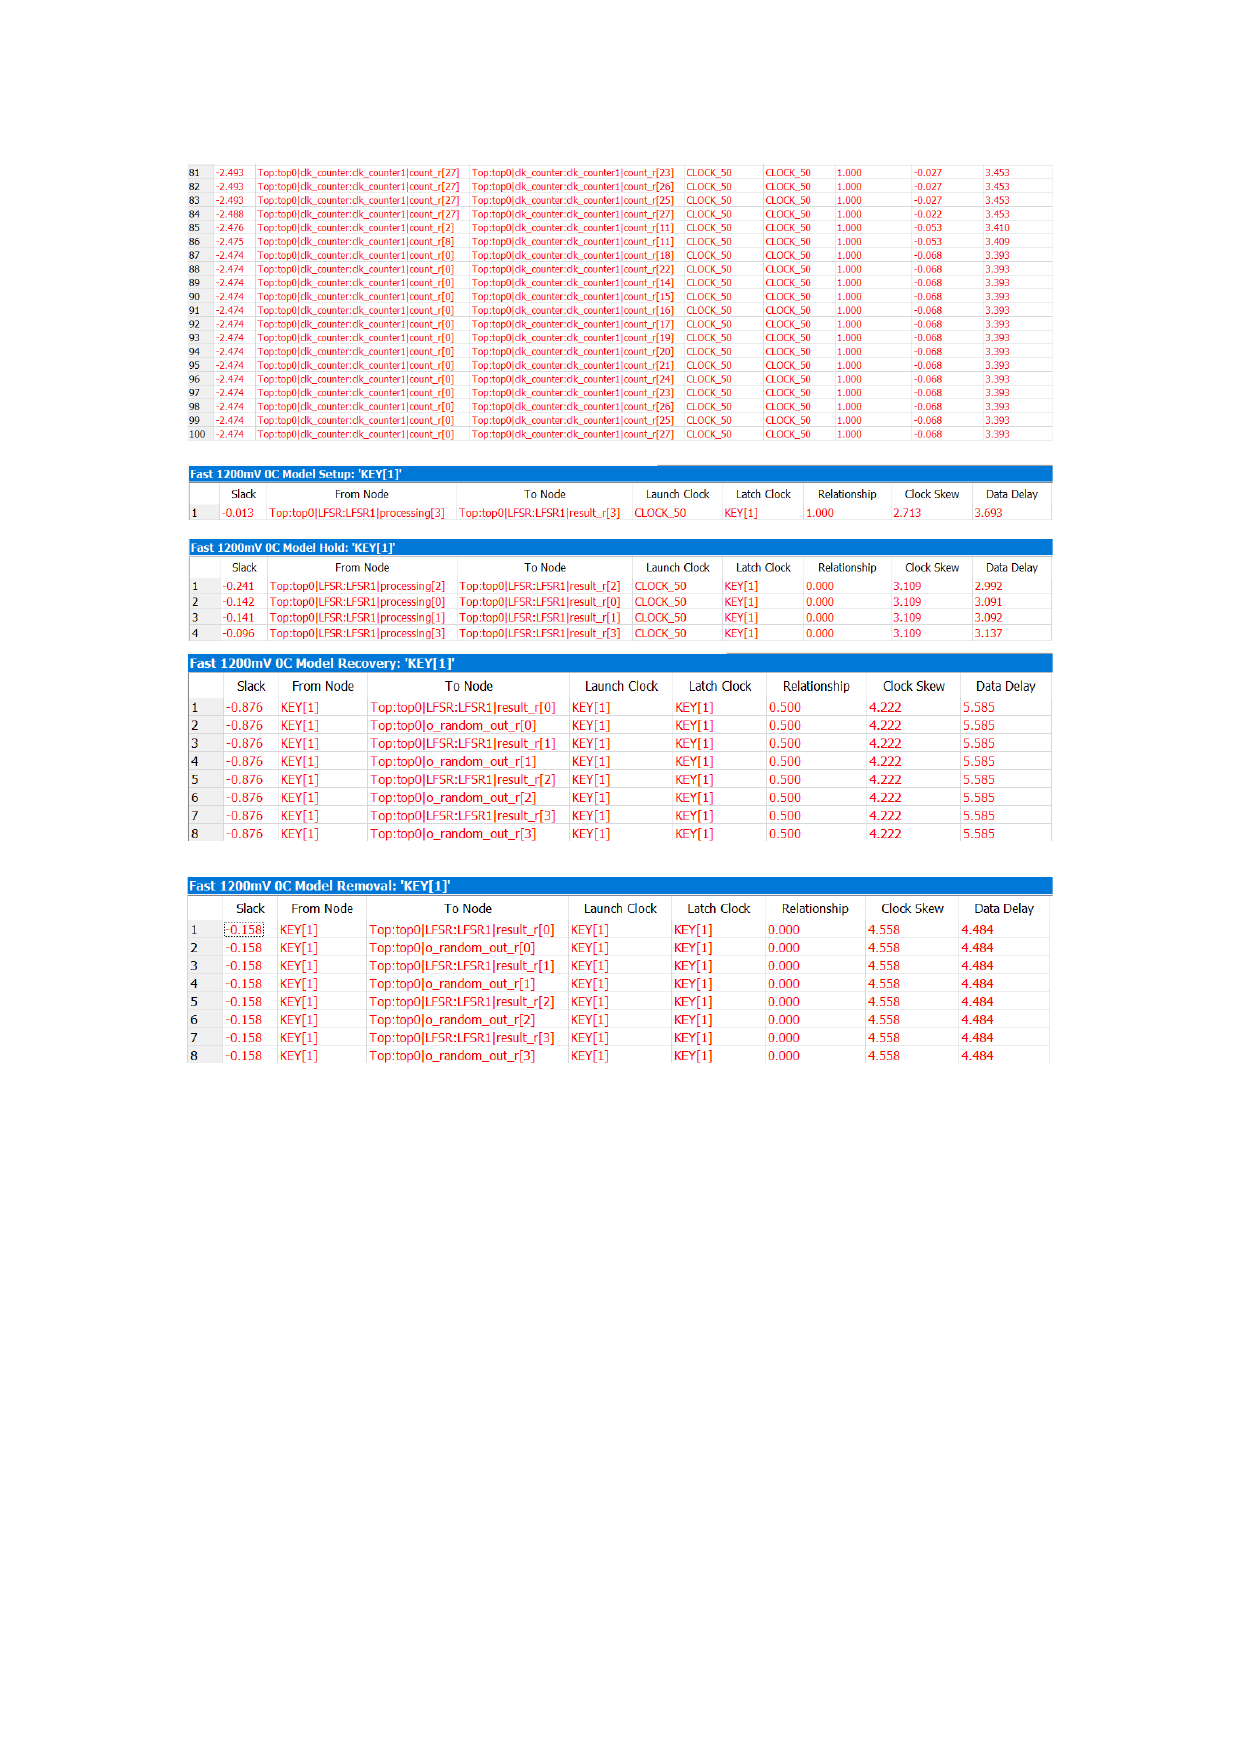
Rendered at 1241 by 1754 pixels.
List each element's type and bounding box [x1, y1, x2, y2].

picture [187, 164, 1053, 442]
picture [187, 464, 1053, 520]
picture [187, 539, 1053, 641]
picture [187, 877, 1053, 1063]
picture [187, 652, 1053, 841]
